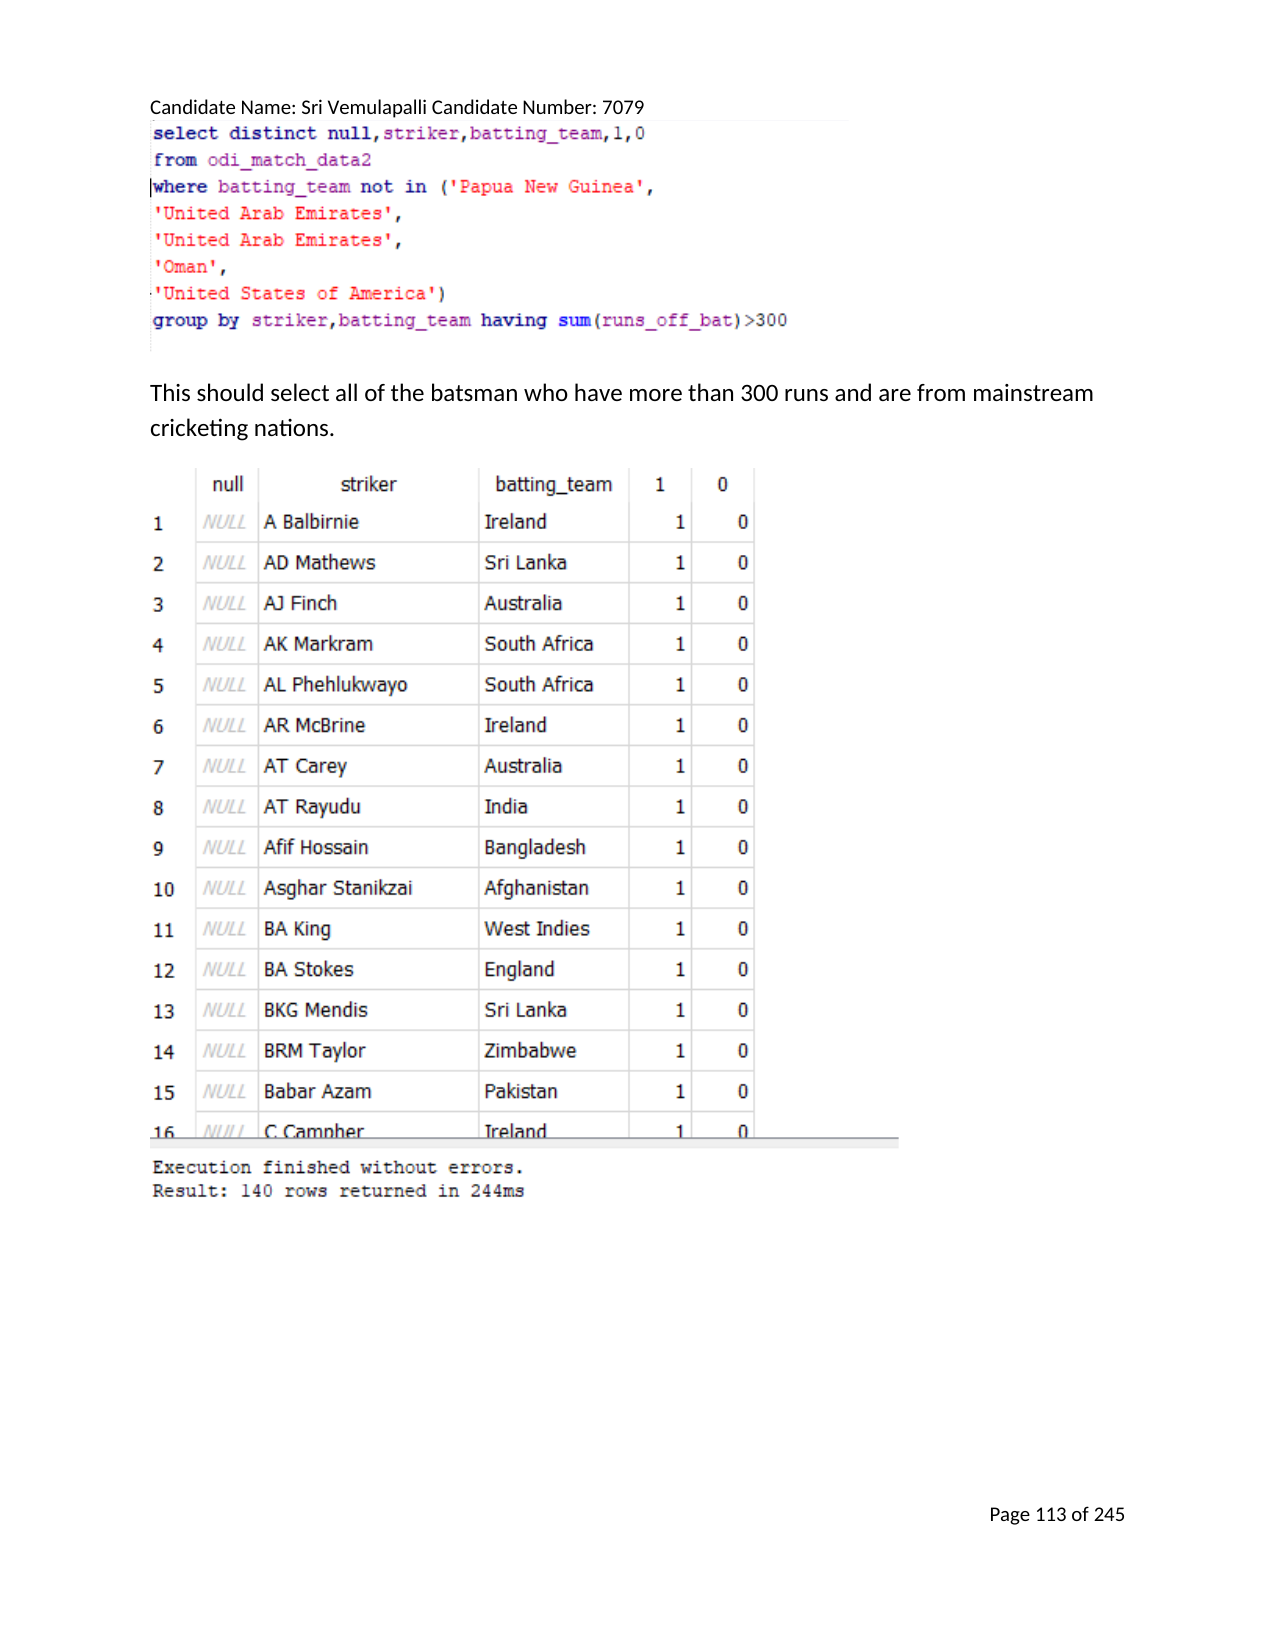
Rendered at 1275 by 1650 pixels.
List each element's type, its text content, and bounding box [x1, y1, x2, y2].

picture [150, 468, 899, 1208]
text This should select all of the batsman who have more than 300 runs and are from mainstream cricketing nations. [150, 377, 1125, 443]
picture [150, 120, 849, 353]
